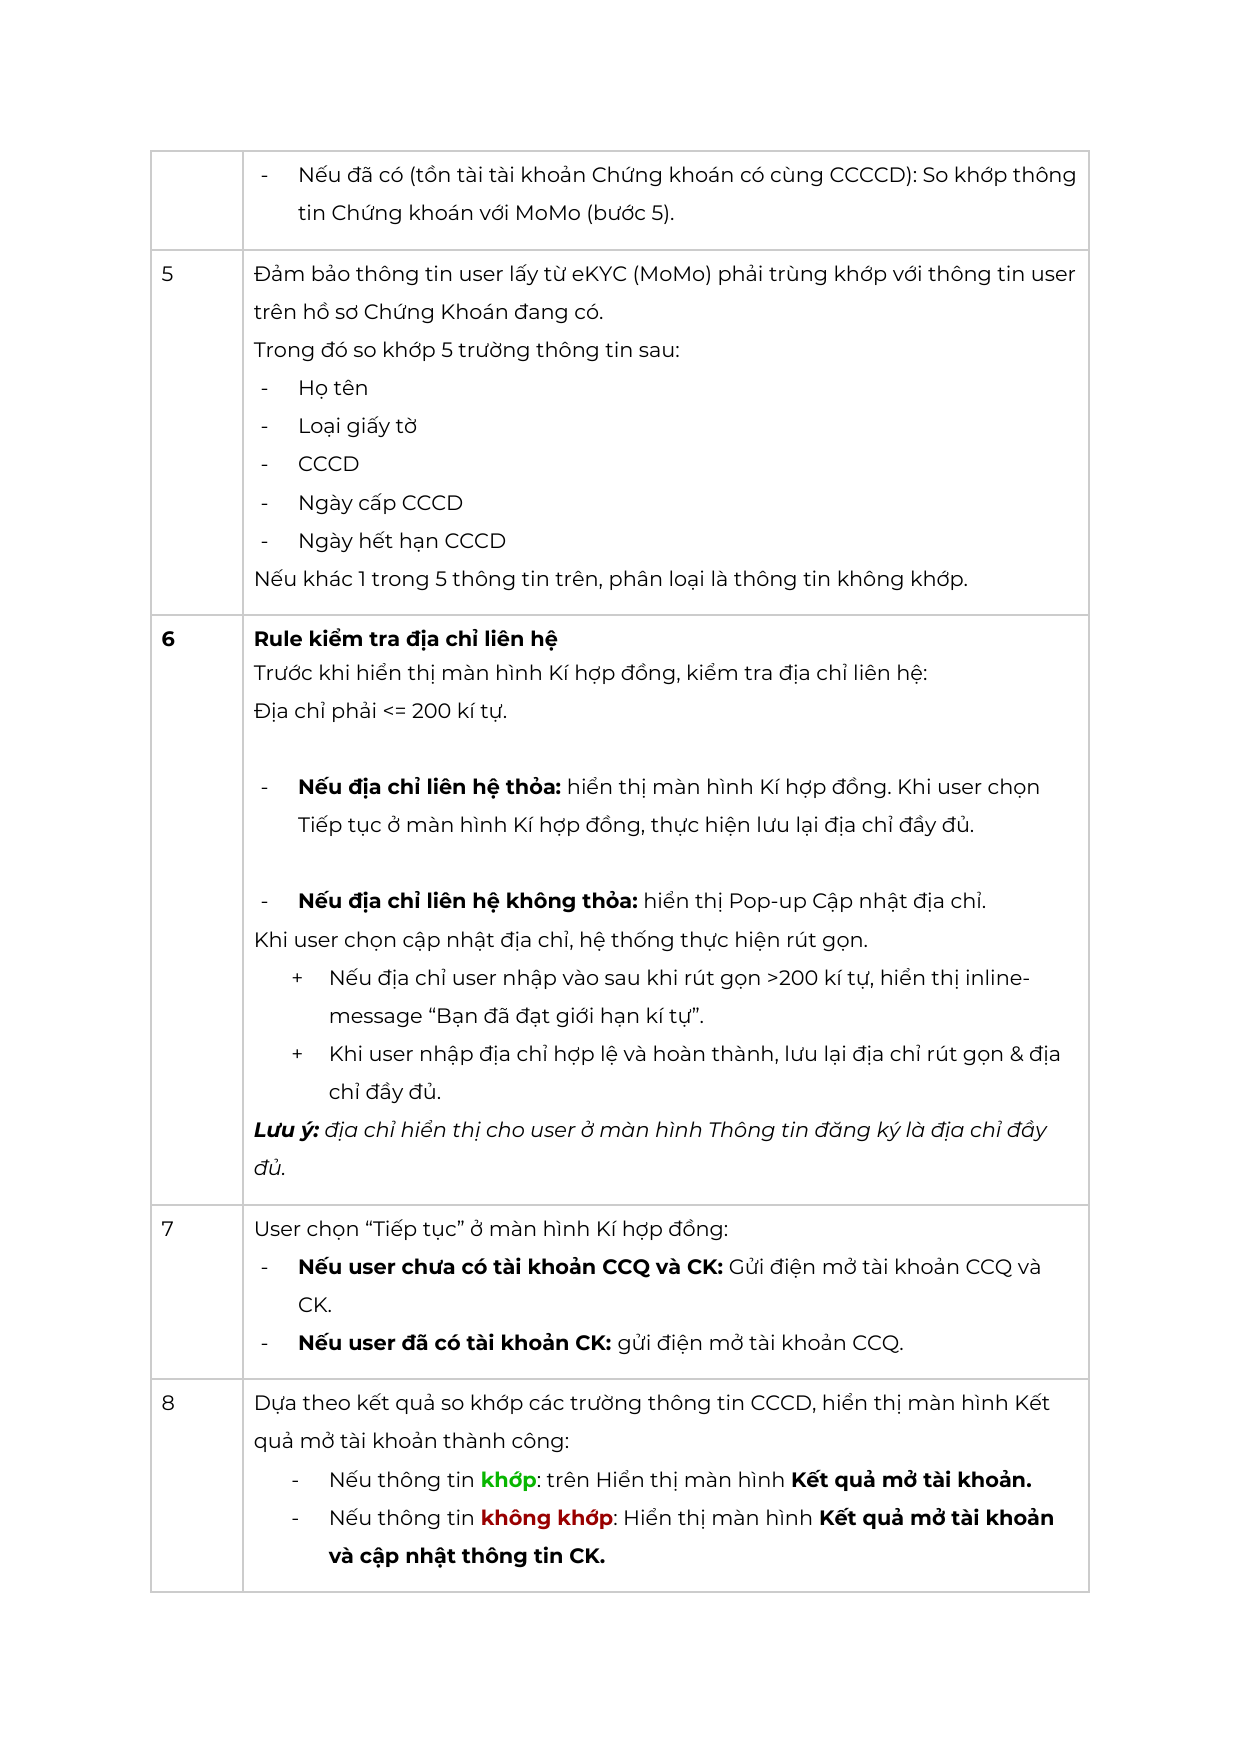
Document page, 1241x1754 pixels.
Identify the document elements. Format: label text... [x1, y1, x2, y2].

table_cell 7 [152, 1206, 242, 1378]
table_cell Đảm bảo thông tin user lấy từ eKYC (MoMo) phải trùng khớp với thông tin user trên hồ sơ Chứng Khoán đang có. Trong đó so khớp 5 trường thông tin sau: Họ tên Loại giấy tờ CCCD Ngày cấp CCCD Ngày hết hạn CCCD Nếu khác 1 trong 5 thông tin trên, phân loại là thông tin không khớp. [244, 251, 1088, 614]
table_cell Rule kiểm tra địa chỉ liên hệ Trước khi hiển thị màn hình Kí hợp đồng, kiểm tra địa chỉ liên hệ: Địa chỉ phải <= 200 kí tự. Nếu địa chỉ liên hệ thỏa: hiển thị màn hình Kí hợp đồng. Khi user chọn Tiếp tục ở màn hình Kí hợp đồng, thực hiện lưu lại địa chỉ đầy đủ. Nếu địa chỉ liên hệ không thỏa: hiển thị Pop-up Cập nhật địa chỉ. Khi user chọn cập nhật địa chỉ, hệ thống thực hiện rút gọn. Nếu địa chỉ user nhập vào sau khi rút gọn >200 kí tự, hiển thị inline-message “Bạn đã đạt giới hạn kí tự”. Khi user nhập địa chỉ hợp lệ và hoàn thành, lưu lại địa chỉ rút gọn & địa chỉ đầy đủ. Lưu ý: địa chỉ hiển thị cho user ở màn hình Thông tin đăng ký là địa chỉ đầy đủ. [244, 616, 1088, 1203]
table_cell 4 [152, 152, 242, 248]
table_cell 5 [152, 251, 242, 614]
table_cell User chọn “Tiếp tục” ở màn hình Kí hợp đồng: Nếu user chưa có tài khoản CCQ và CK: Gửi điện mở tài khoản CCQ và CK. Nếu user đã có tài khoản CK: gửi điện mở tài khoản CCQ. [244, 1206, 1088, 1378]
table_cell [244, 152, 1088, 248]
table_cell Dựa theo kết quả so khớp các trường thông tin CCCD, hiển thị màn hình Kết quả mở tài khoản thành công: Nếu thông tin khớp: trên Hiển thị màn hình Kết quả mở tài khoản. Nếu thông tin không khớp: Hiển thị màn hình Kết quả mở tài khoản và cập nhật thông tin CK. [244, 1380, 1088, 1591]
table_cell 8 [152, 1380, 242, 1591]
table_cell 6 [152, 616, 242, 1203]
